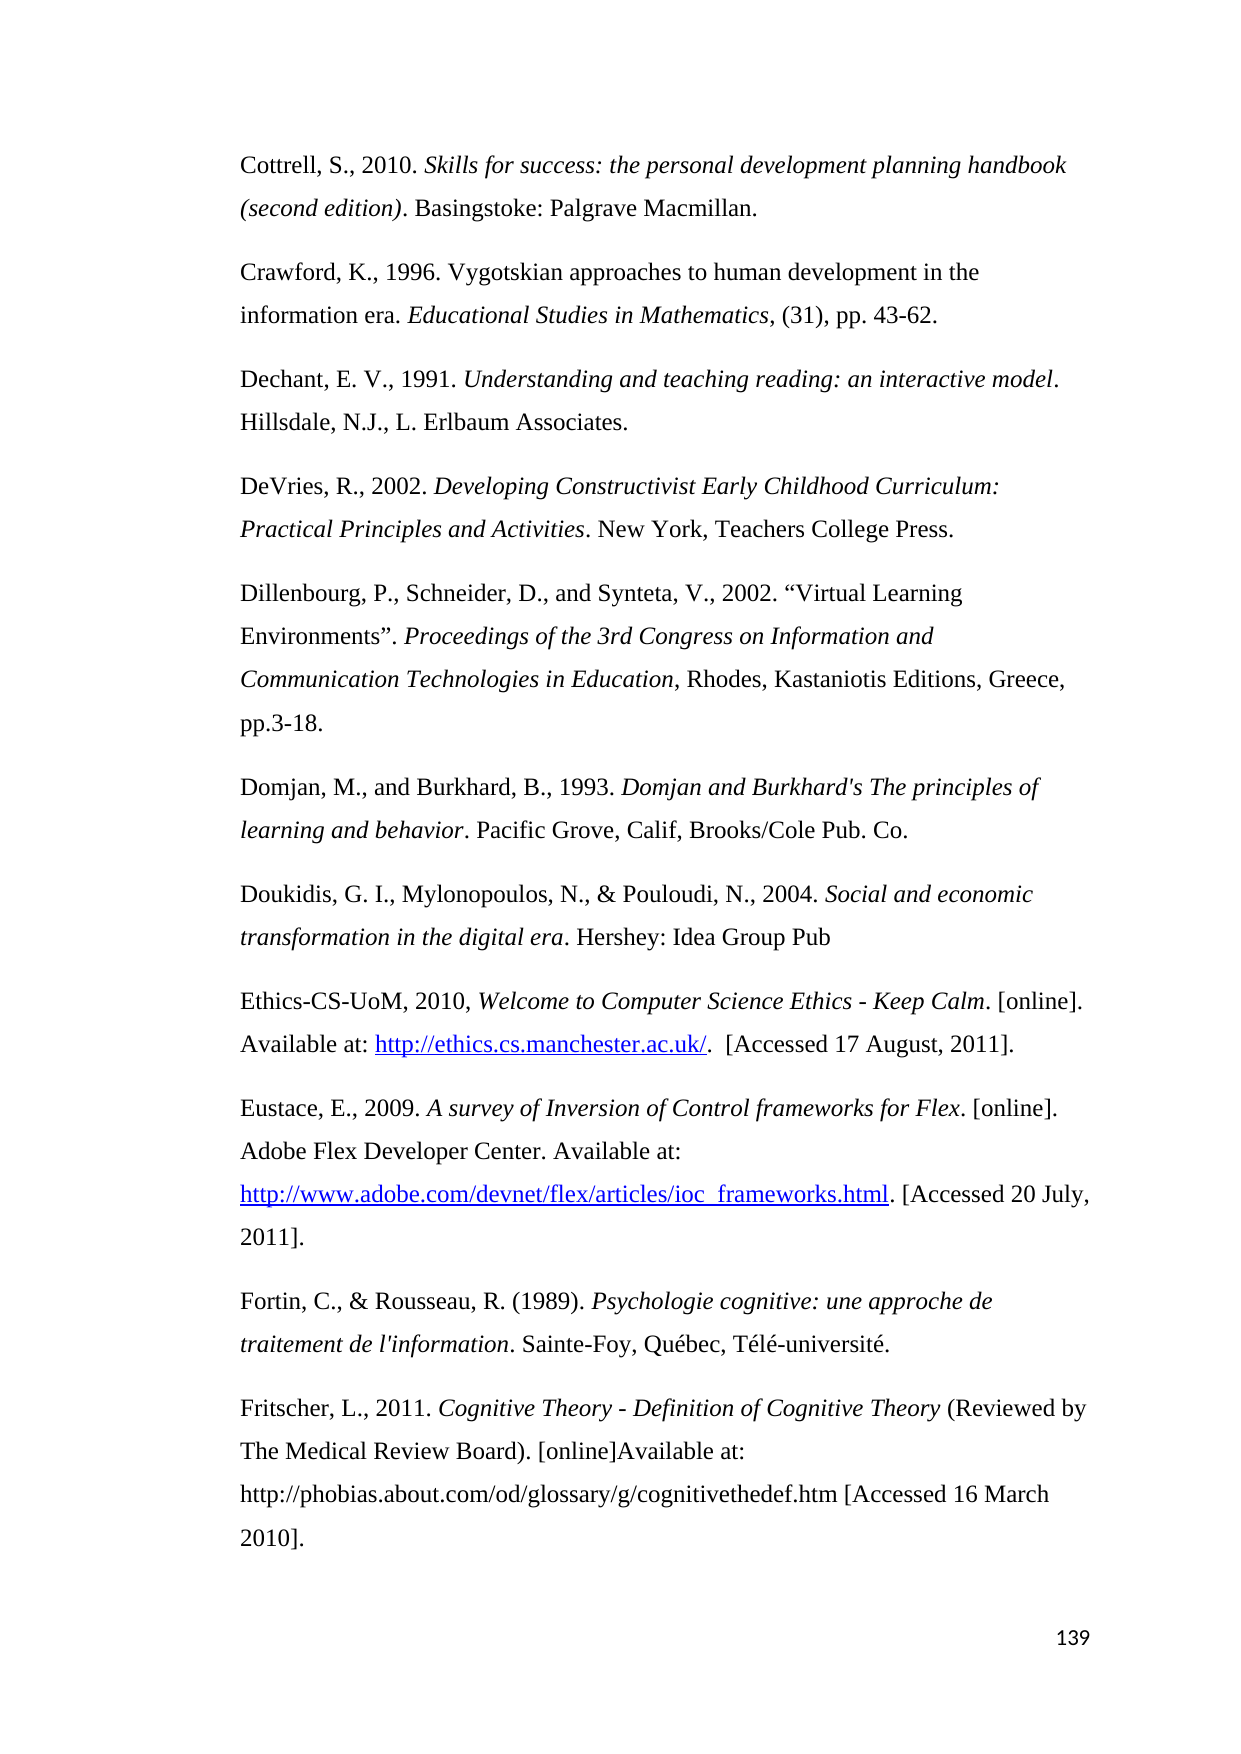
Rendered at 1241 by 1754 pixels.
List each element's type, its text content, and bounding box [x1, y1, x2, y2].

text Doukidis, G. I., Mylonopoulos, N., & Pouloudi, N., 2004. Social and economic transformation in the digital era. Hershey: Idea Group Pub [240, 879, 1090, 951]
text Fritscher, L., 2011. Cognitive Theory - Definition of Cognitive Theory (Reviewed by The Medical Review Board). [online]Available at: http://phobias.about.com/od/glossary/g/cognitivethedef.htm [Accessed 16 March 2010]. [240, 1393, 1090, 1551]
text Dechant, E. V., 1991. Understanding and teaching reading: an interactive model. Hillsdale, N.J., L. Erlbaum Associates. [240, 364, 1090, 436]
text Dillenbourg, P., Schneider, D., and Synteta, V., 2002. “Virtual Learning Environments”. Proceedings of the 3rd Congress on Information and Communication Technologies in Education, Rhodes, Kastaniotis Editions, Greece, pp.3-18. [240, 578, 1090, 736]
text DeVries, R., 2002. Developing Constructivist Early Childhood Curriculum: Practical Principles and Activities. New York, Teachers College Press. [240, 471, 1090, 543]
text Cottrell, S., 2010. Skills for success: the personal development planning handbook (second edition). Basingstoke: Palgrave Macmillan. [240, 150, 1090, 222]
text Fortin, C., & Rousseau, R. (1989). Psychologie cognitive: une approche de traitement de l'information. Sainte-Foy, Québec, Télé-université. [240, 1286, 1090, 1358]
text Domjan, M., and Burkhard, B., 1993. Domjan and Burkhard's The principles of learning and behavior. Pacific Grove, Calif, Brooks/Cole Pub. Co. [240, 772, 1090, 843]
text Crawford, K., 1996. Vygotskian approaches to human development in the information era. Educational Studies in Mathematics, (31), pp. 43-62. [240, 257, 1090, 329]
text Eustace, E., 2009. A survey of Inversion of Control frameworks for Flex. [online]. Adobe Flex Developer Center. Available at: http://www.adobe.com/devnet/flex/articles/ioc_frameworks.html. [Accessed 20 July, 2011]. [240, 1093, 1090, 1251]
text Ethics-CS-UoM, 2010, Welcome to Computer Science Ethics - Keep Calm. [online]. Available at: http://ethics.cs.manchester.ac.uk/. [Accessed 17 August, 2011]. [240, 986, 1090, 1058]
